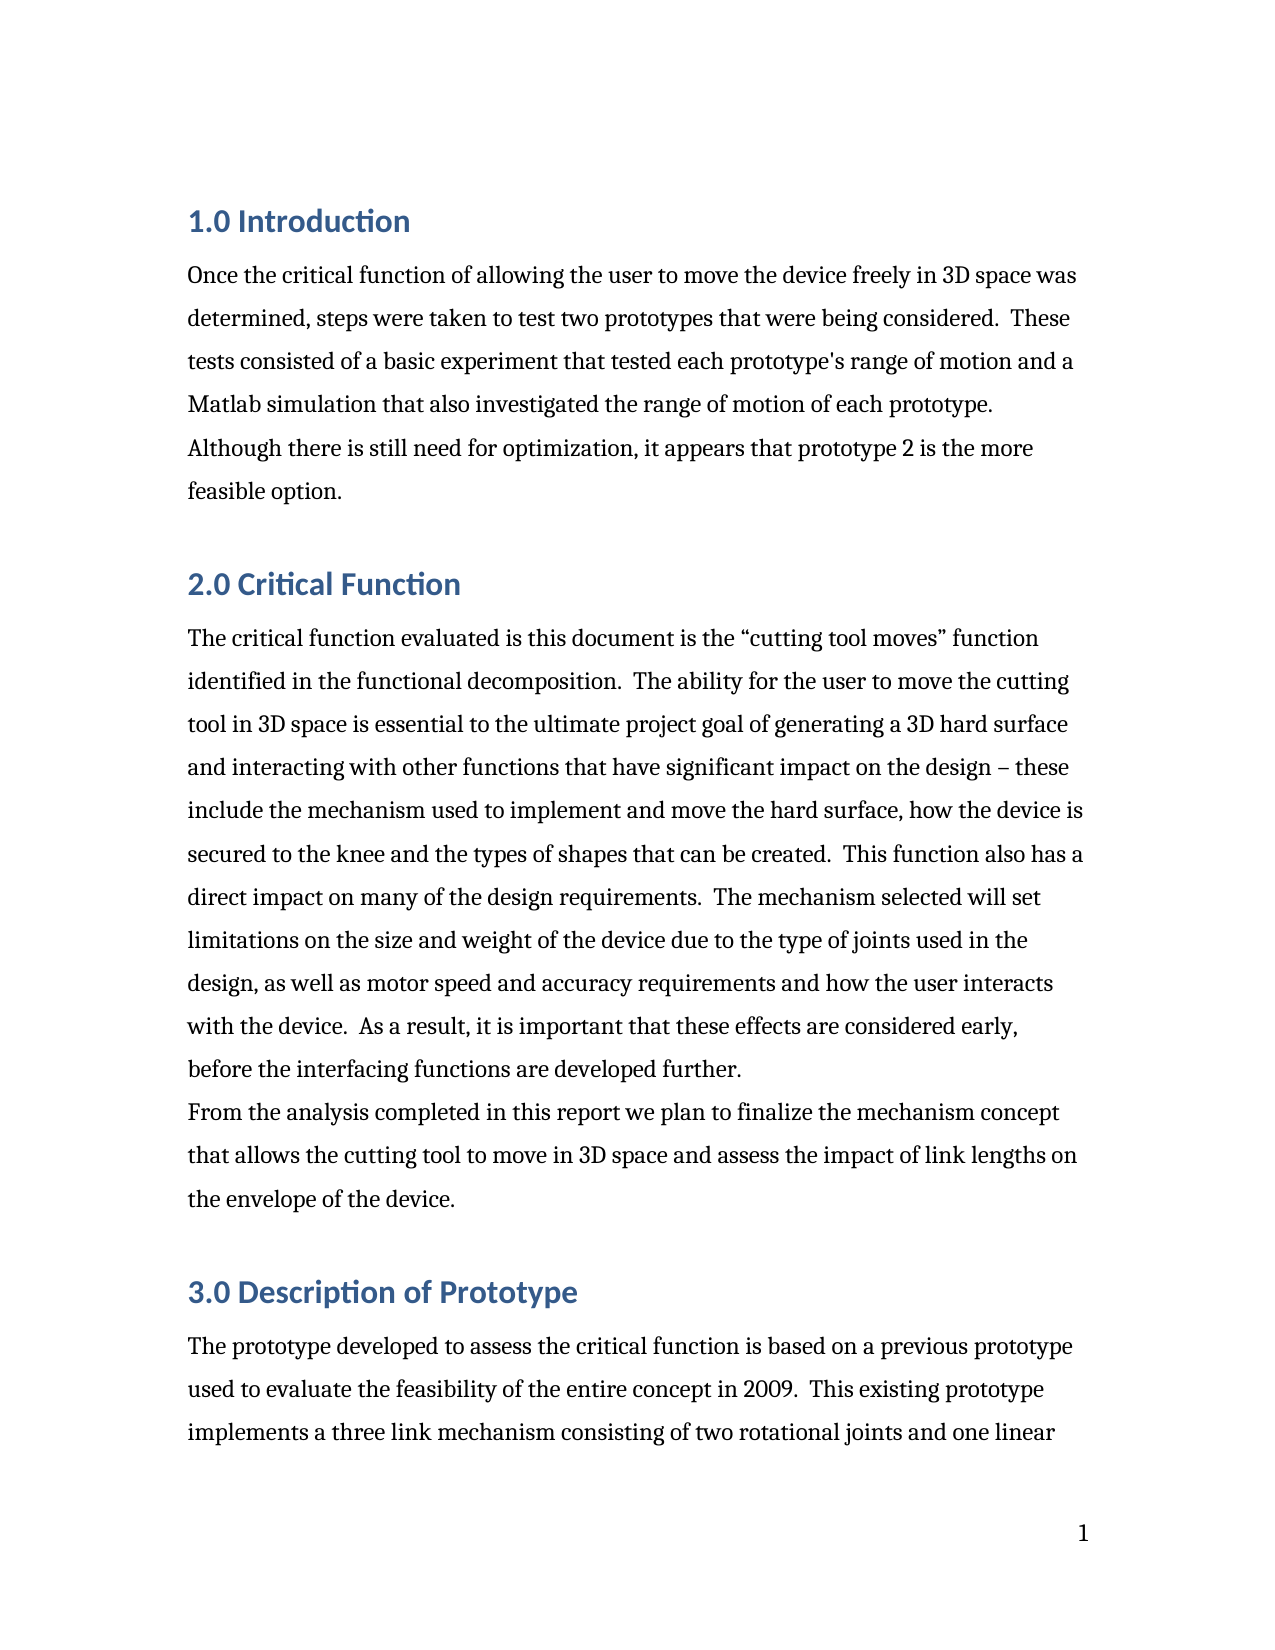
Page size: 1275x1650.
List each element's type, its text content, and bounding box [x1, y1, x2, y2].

subtitle 2.0 Critical Function [187, 563, 1087, 604]
subtitle 3.0 Description of Prototype [187, 1271, 1087, 1312]
text From the analysis completed in this report we plan to finalize the mechanism concept that allows the cutting tool to move in 3D space and assess the impact of link lengths on the envelope of the device. [187, 1098, 1087, 1213]
text The critical function evaluated is this document is the “cutting tool moves” function identified in the functional decomposition. The ability for the user to move the cutting tool in 3D space is essential to the ultimate project goal of generating a 3D hard surface and interacting with other functions that have significant impact on the design – these include the mechanism used to implement and move the hard surface, how the device is secured to the knee and the types of shapes that can be created. This function also has a direct impact on many of the design requirements. The mechanism selected will set limitations on the size and weight of the device due to the type of joints used in the design, as well as motor speed and accuracy requirements and how the user interacts with the device. As a result, it is important that these effects are considered early, before the interfacing functions are developed further. [187, 624, 1087, 1084]
subtitle 1.0 Introduction [187, 200, 1087, 241]
subtitle Although there is still need for optimization, it appears that prototype 2 is the more feasible option. [187, 433, 1087, 505]
subtitle Once the critical function of allowing the user to move the device freely in 3D space was determined, steps were taken to test two prototypes that were being considered. These tests consisted of a basic experiment that tested each prototype's range of motion and a Matlab simulation that also investigated the range of motion of each prototype. [187, 261, 1087, 419]
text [187, 1332, 1087, 1447]
